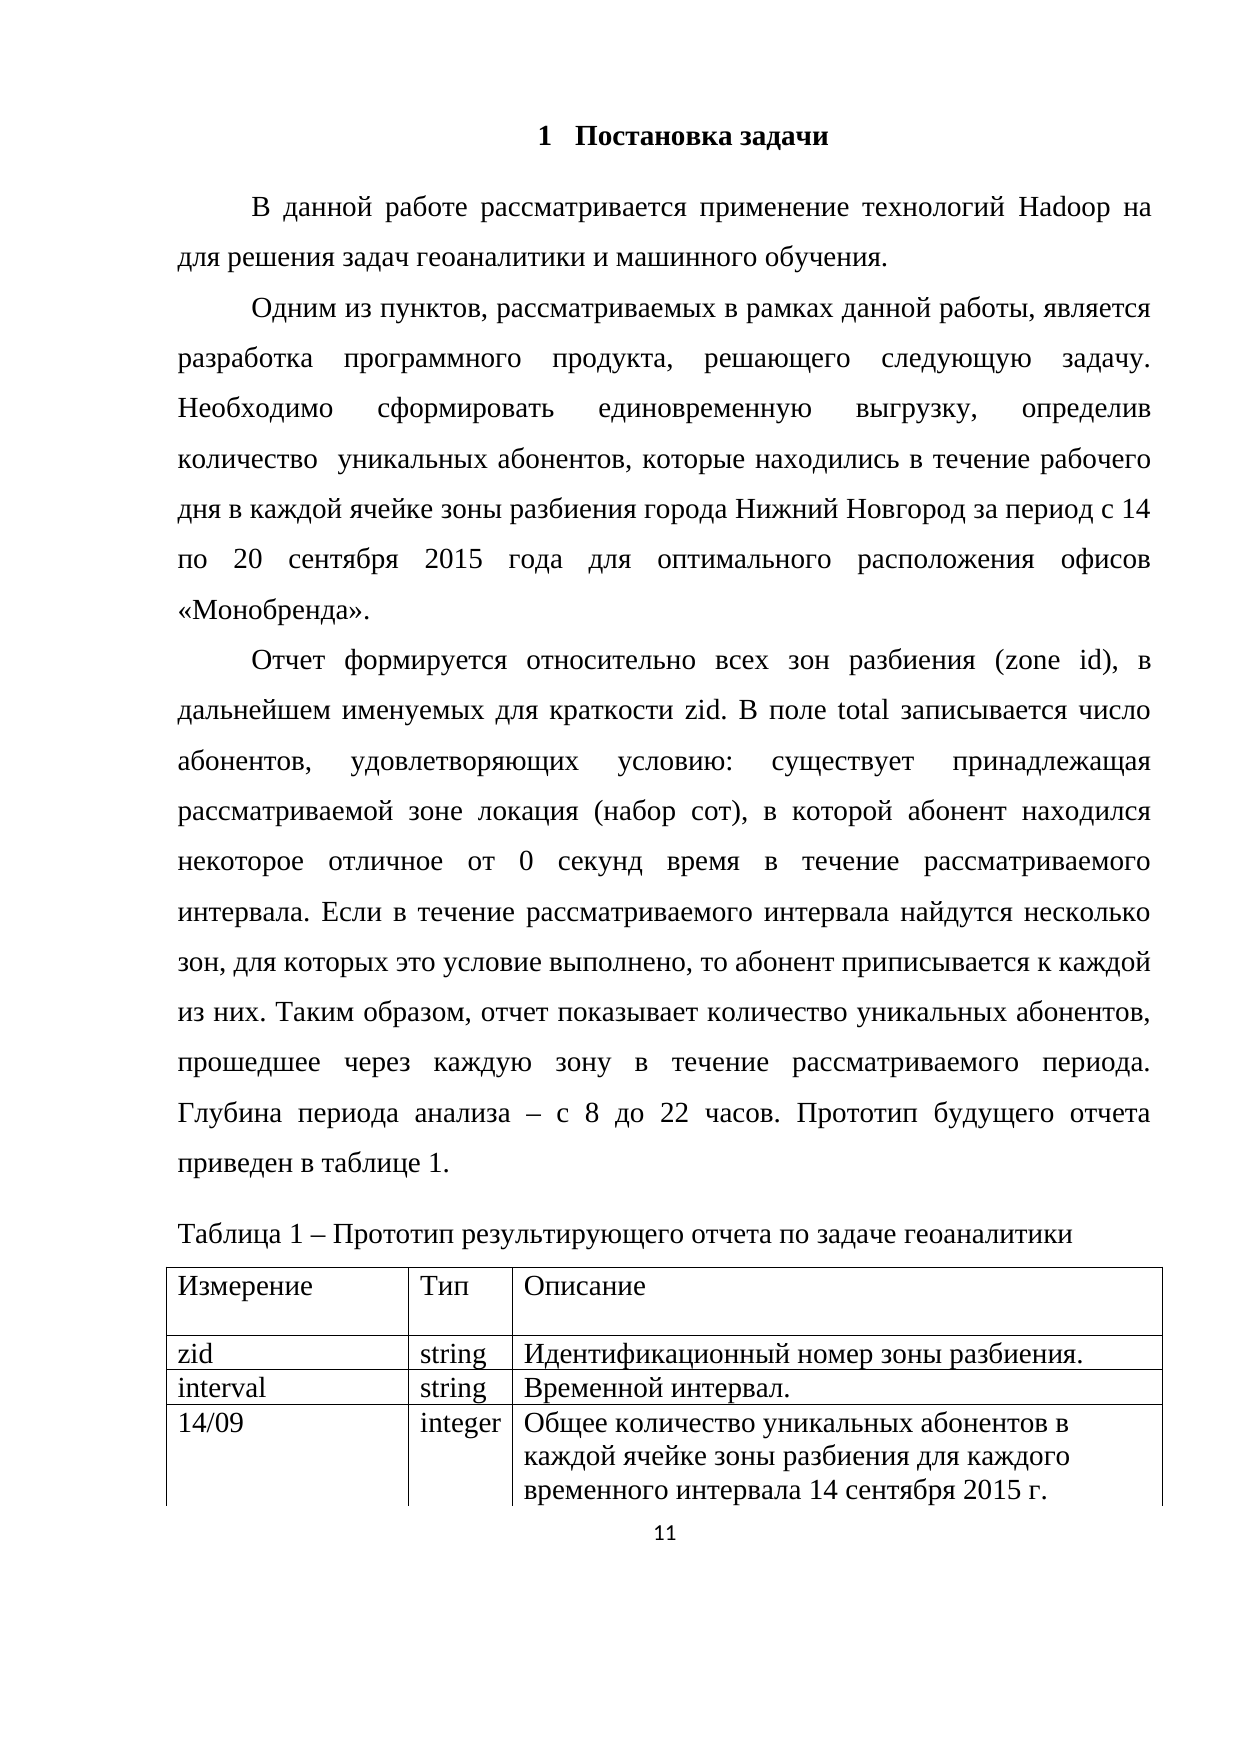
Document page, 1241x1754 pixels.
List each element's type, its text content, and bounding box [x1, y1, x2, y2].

table_cell Общее количество уникальных абонентов в каждой ячейке зоны разбиения для каждого временного интервала 14 сентября 2015 г. [513, 1405, 1162, 1506]
text Отчет формируется относительно всех зон разбиения (zone id), в дальнейшем именуемых для краткости zid. В поле total записывается число абонентов, удовлетворяющих условию: существует принадлежащая рассматриваемой зоне локация (набор сот), в которой абонент находился некоторое отличное от 0 секунд время в течение рассматриваемого интервала. Если в течение рассматриваемого интервала найдутся несколько зон, для которых это условие выполнено, то абонент приписывается к каждой из них. Таким образом, отчет показывает количество уникальных абонентов, прошедшее через каждую зону в течение рассматриваемого периода. Глубина периода анализа – с 8 до 22 часов. Прототип будущего отчета приведен в таблице 1. [177, 642, 1152, 1179]
text Одним из пунктов, рассматриваемых в рамках данной работы, является разработка программного продукта, решающего следующую задачу. Необходимо сформировать единовременную выгрузку, определив количество уникальных абонентов, которые находились в течение рабочего дня в каждой ячейке зоны разбиения города Нижний Новгород за период с 14 по 20 сентября 2015 года для оптимального расположения офисов «Монобренда». [177, 290, 1152, 625]
table_cell integer [409, 1405, 512, 1506]
table_header Тип [409, 1268, 512, 1335]
table_cell 14/09 [167, 1405, 408, 1506]
table_cell zid [167, 1336, 408, 1369]
table_cell string [409, 1336, 512, 1369]
table_cell string [409, 1370, 512, 1404]
table_cell interval [167, 1370, 408, 1404]
text Таблица 1 – Прототип результирующего отчета по задаче геоаналитики [177, 1216, 1152, 1250]
list Постановка задачи [215, 118, 1152, 152]
table_header Описание [513, 1268, 1162, 1335]
table_cell Идентификационный номер зоны разбиения. [513, 1336, 1162, 1369]
table_cell Временной интервал. [513, 1370, 1162, 1404]
table_header Измерение [167, 1268, 408, 1335]
text В данной работе рассматривается применение технологий Hadoop на для решения задач геоаналитики и машинного обучения. [177, 189, 1152, 273]
